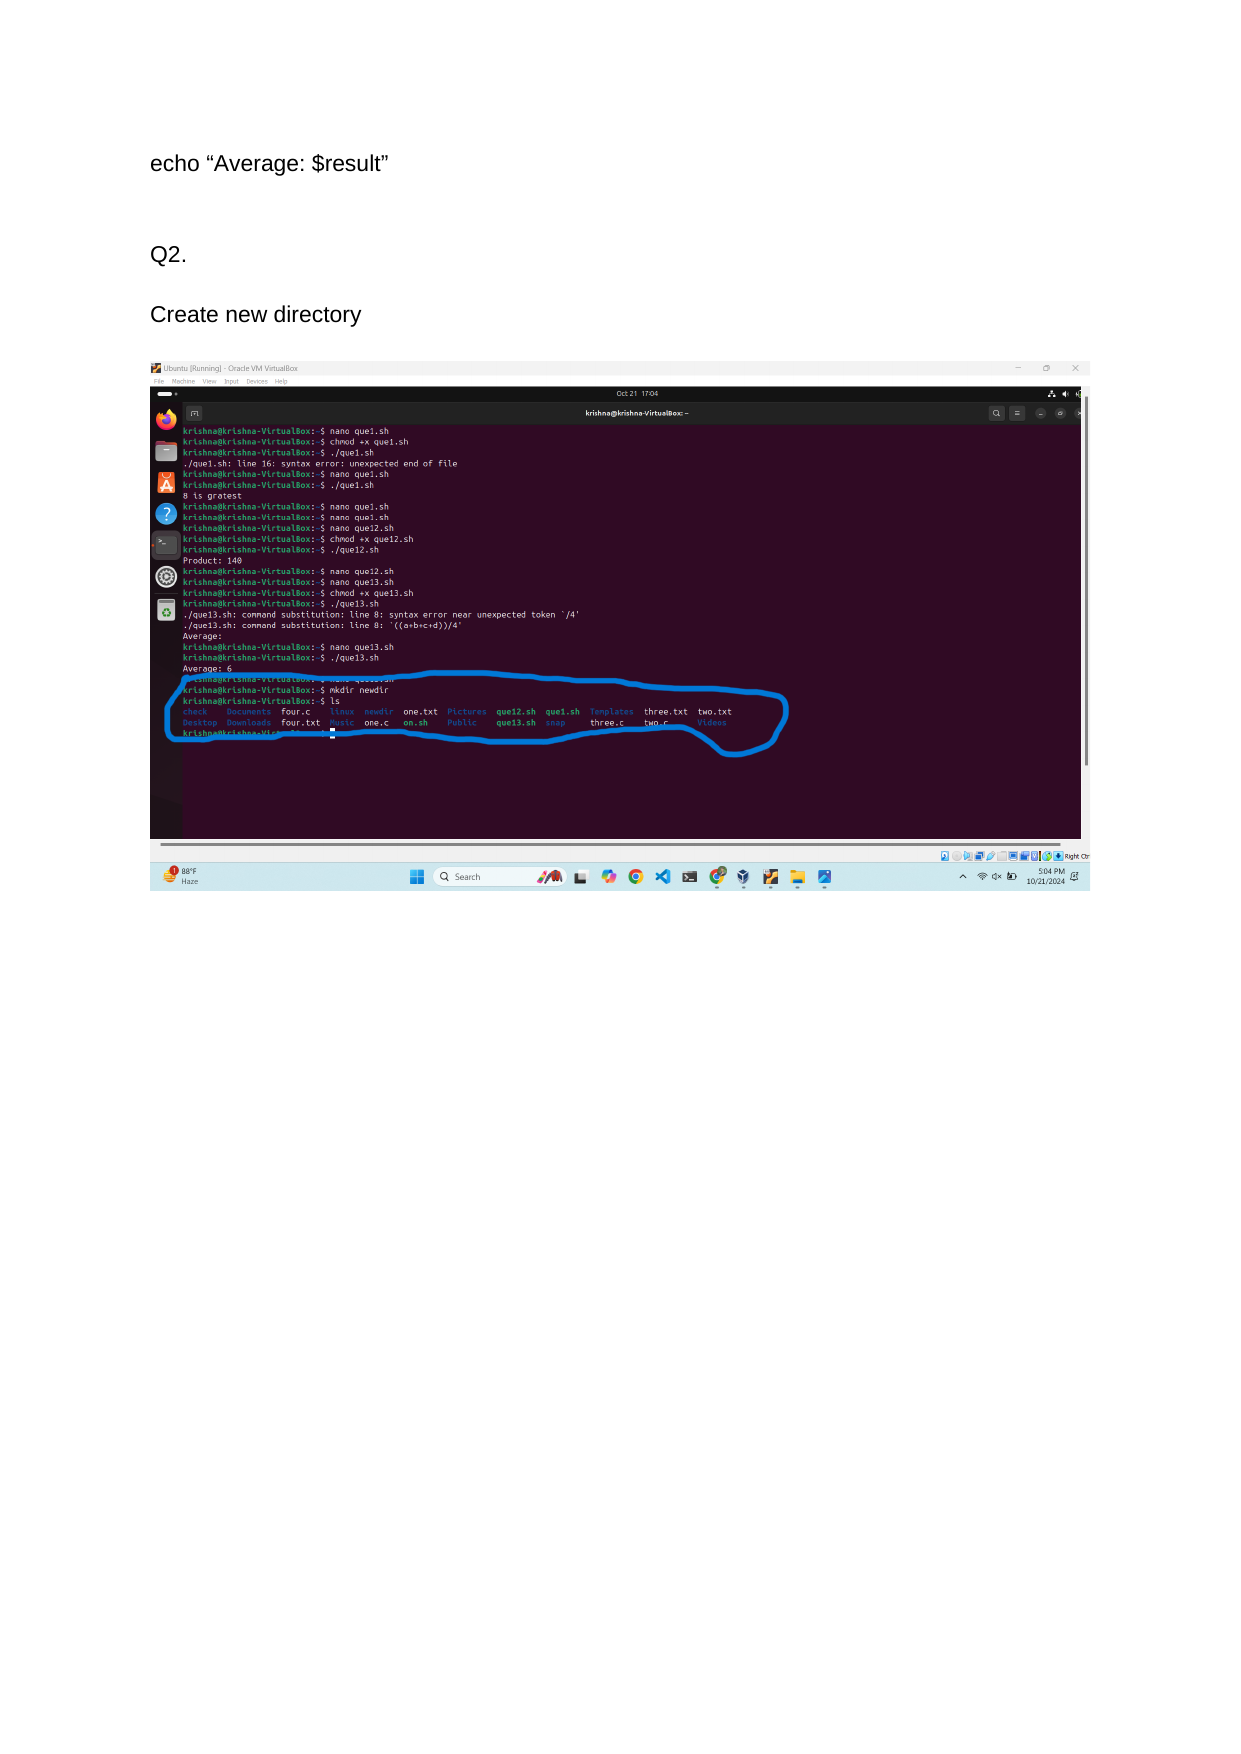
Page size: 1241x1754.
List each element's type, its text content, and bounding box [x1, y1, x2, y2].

text Create new directory [150, 301, 1090, 327]
picture [150, 361, 1091, 891]
text Q2. [150, 241, 1090, 267]
text echo “Average: $result” [150, 150, 1090, 176]
